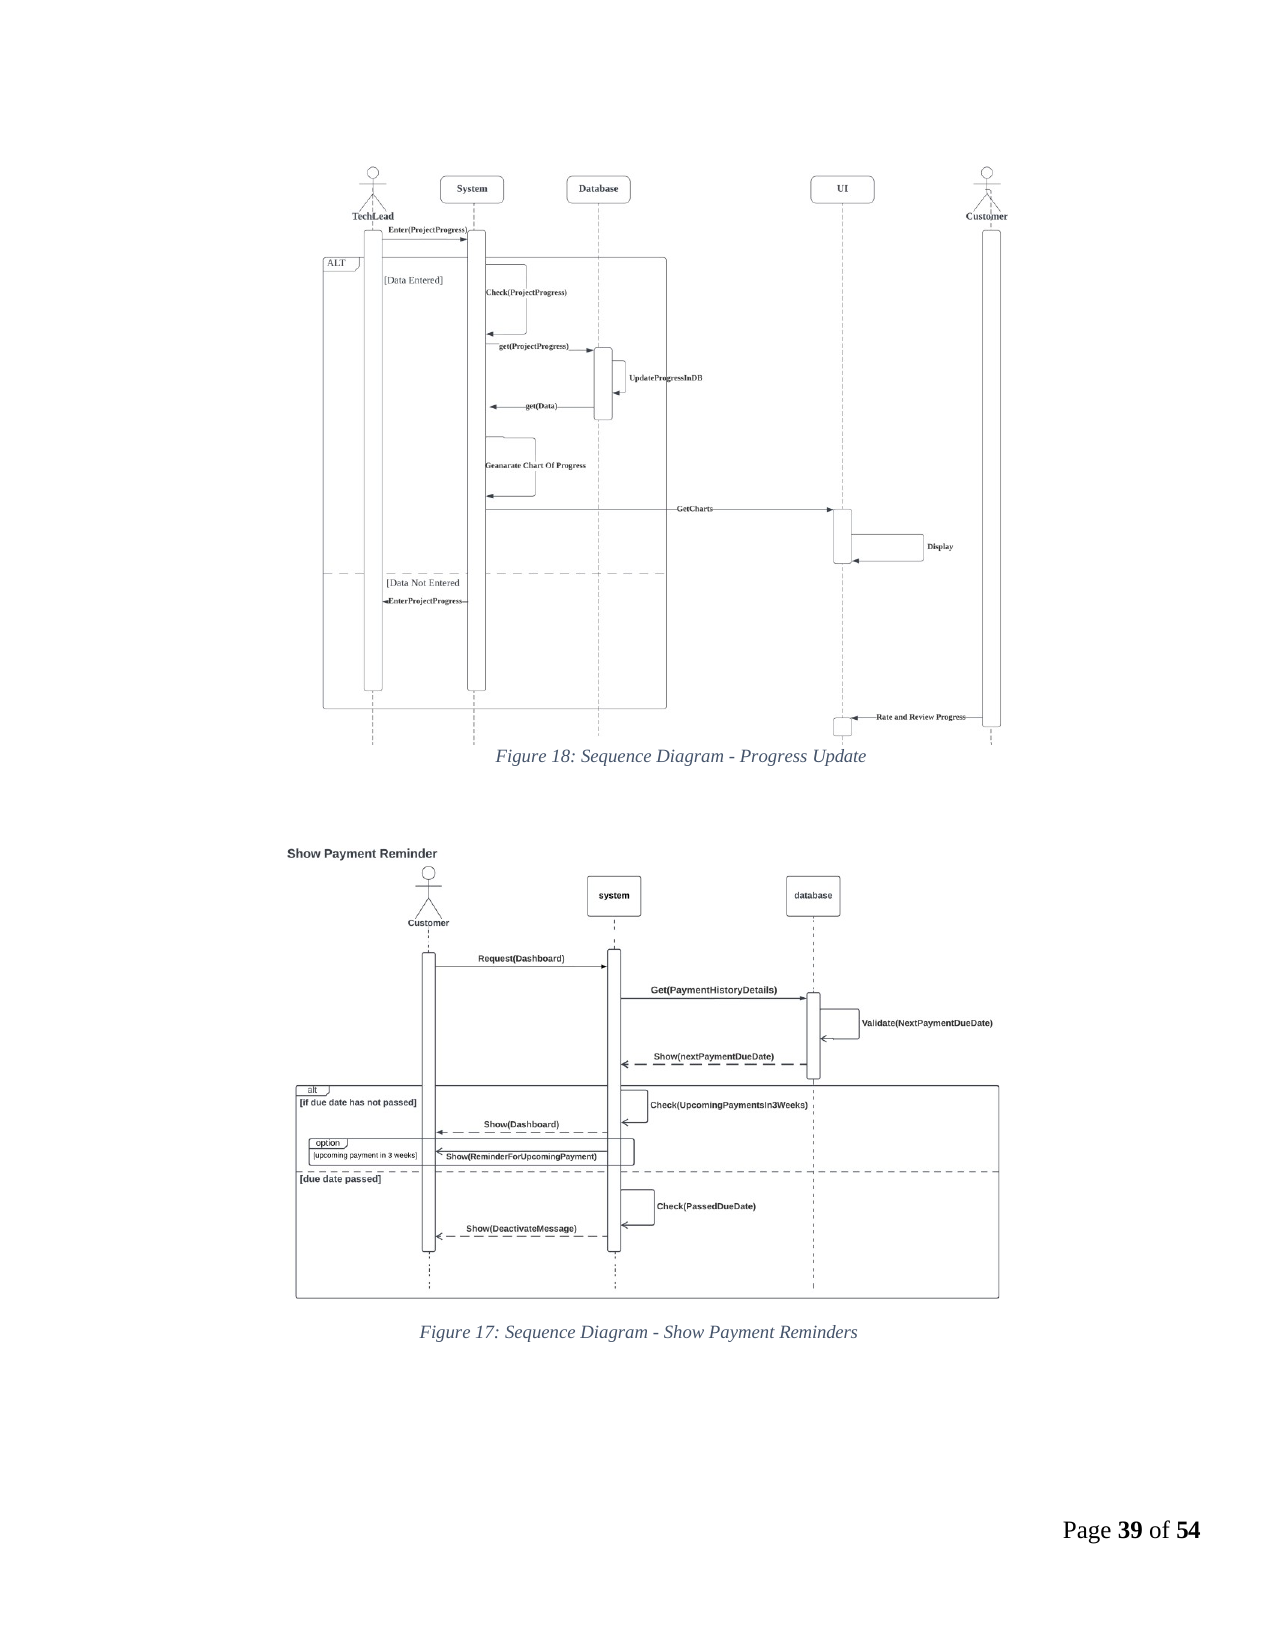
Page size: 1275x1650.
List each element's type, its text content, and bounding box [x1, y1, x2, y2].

picture [287, 848, 1000, 1299]
text Figure 17: Sequence Diagram - Show Payment Reminders [117, 1321, 858, 1343]
picture [322, 166, 1008, 745]
text Figure 18: Sequence Diagram - Progress Update [117, 745, 866, 767]
